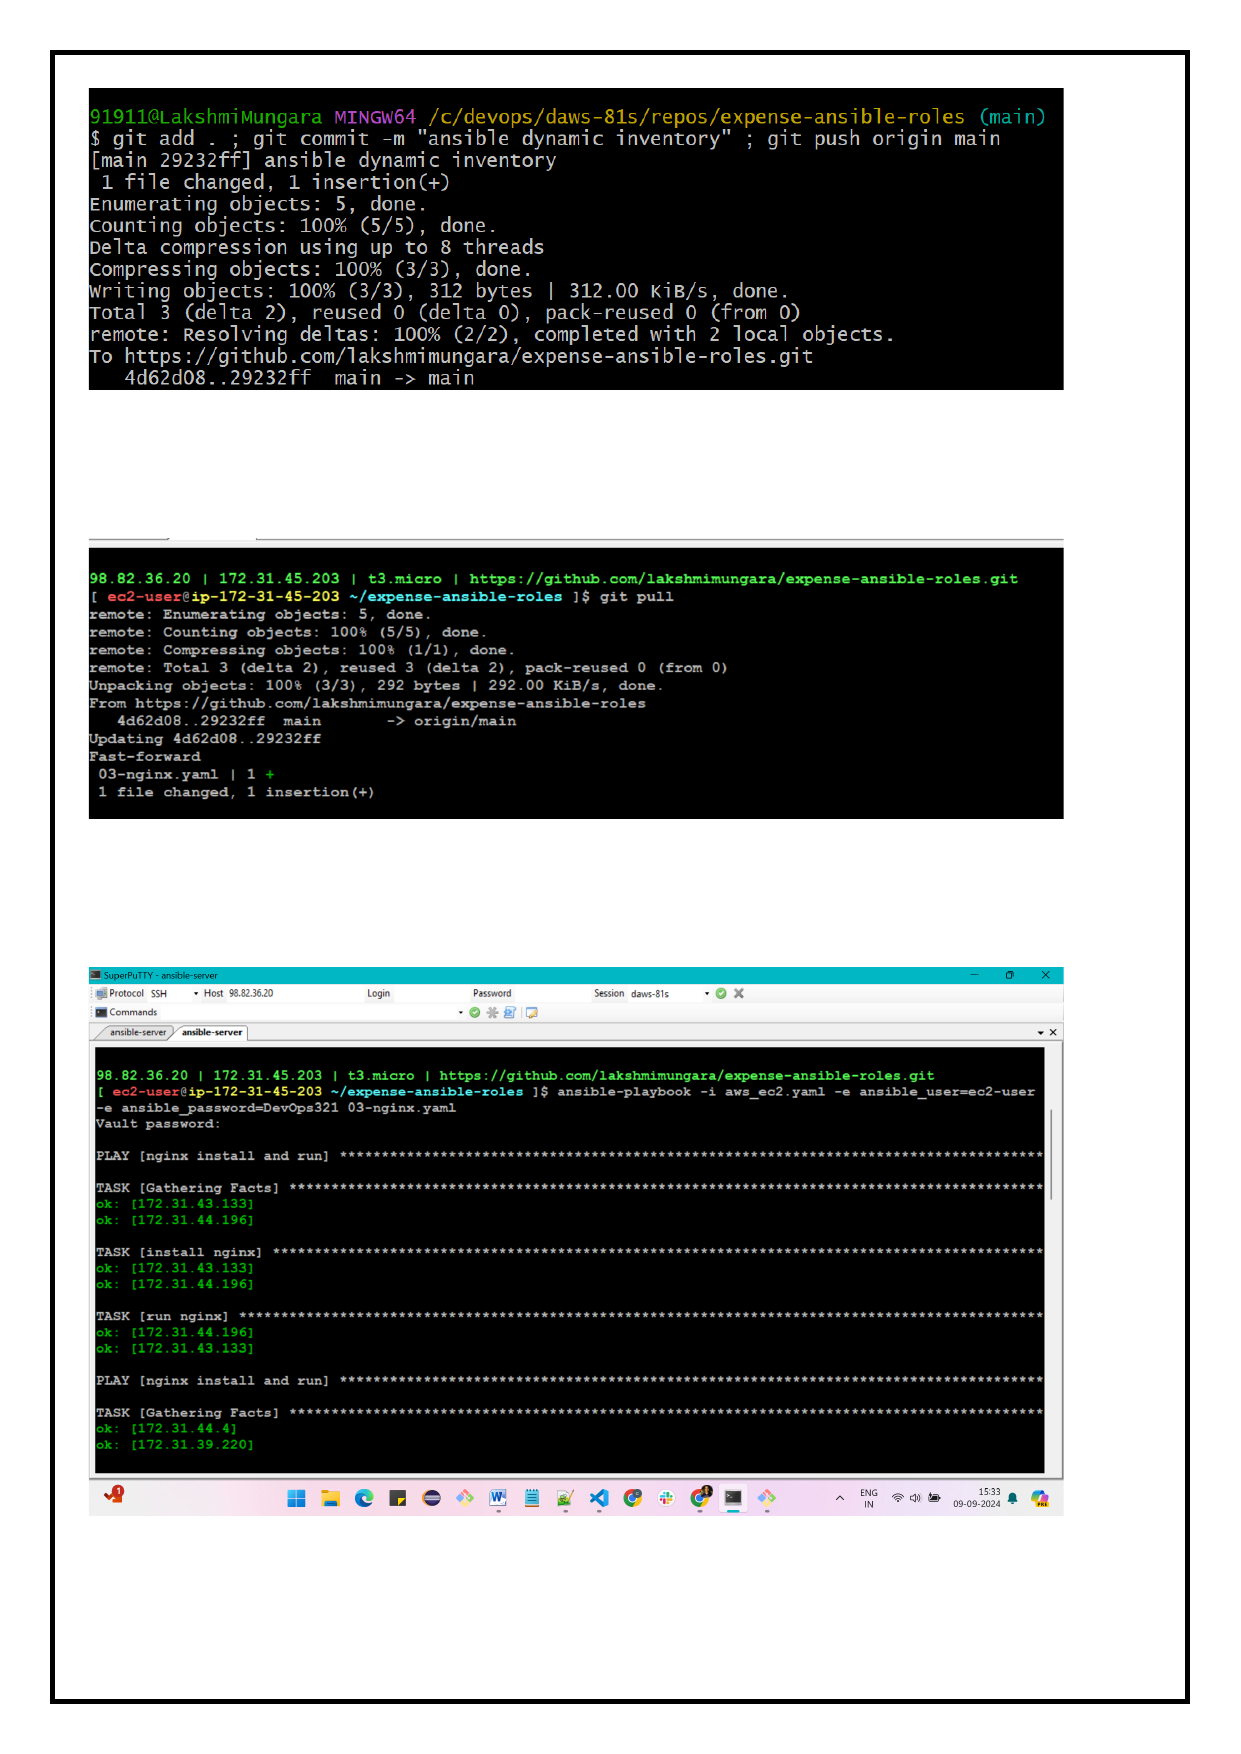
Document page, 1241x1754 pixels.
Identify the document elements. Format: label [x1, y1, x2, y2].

picture [88, 88, 1064, 390]
picture [88, 967, 1064, 1516]
picture [88, 538, 1064, 819]
